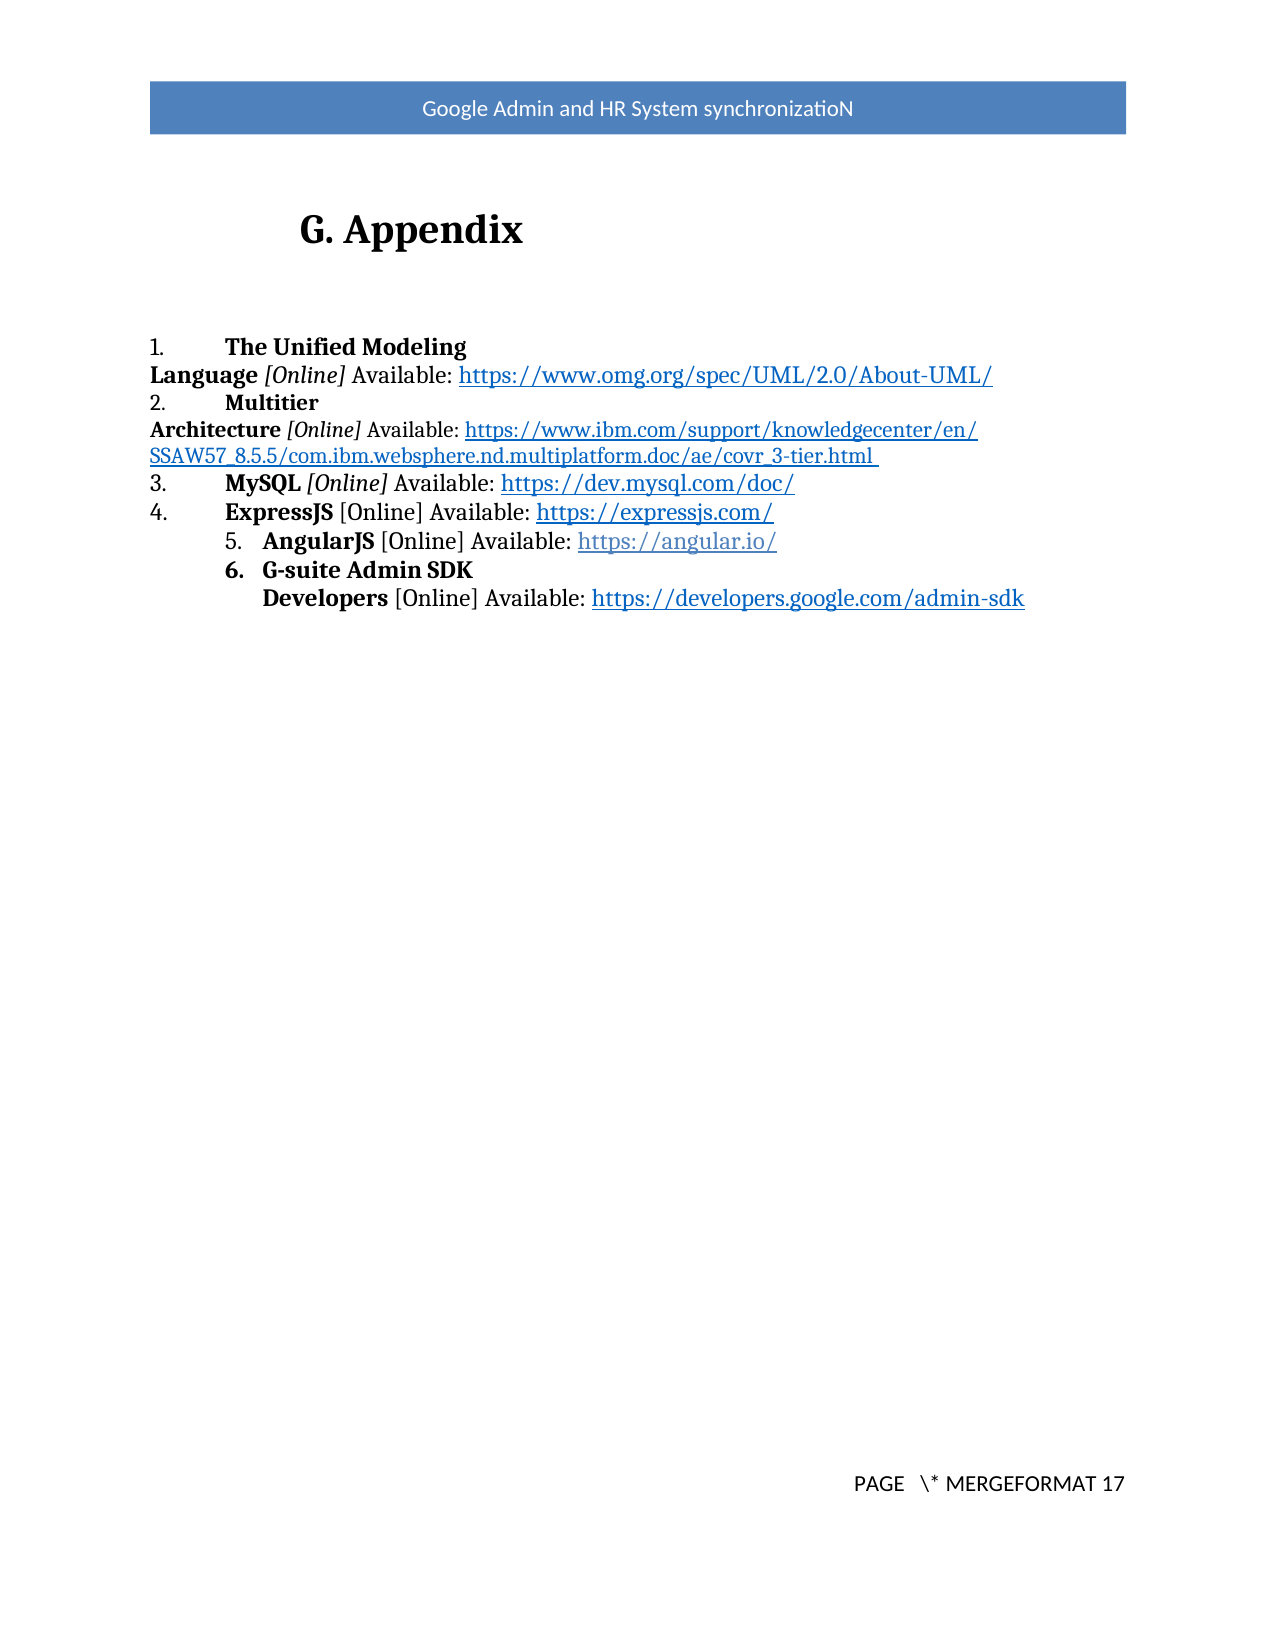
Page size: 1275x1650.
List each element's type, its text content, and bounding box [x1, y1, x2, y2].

list Multitier Architecture [Online] Available: https://www.ibm.com/support/knowledgecenter/en/SSAW57_8.5.5/com.ibm.websphere.nd.multiplatform.doc/ae/covr_3-tier.html [150, 390, 1125, 469]
list The Unified Modeling Language [Online] Available: https://www.omg.org/spec/UML/2.0/About-UML/ [150, 333, 1125, 390]
list ExpressJS [Online] Available: https://expressjs.com/ [150, 498, 1125, 527]
list AngularJS [Online] Available: https://angular.io/ [225, 527, 1125, 556]
subtitle G. Appendix [187, 206, 1125, 254]
list MySQL [Online] Available: https://dev.mysql.com/doc/ [150, 469, 1125, 498]
list G-suite Admin SDK Developers [Online] Available: https://developers.google.com/admin-sdk [225, 556, 1125, 613]
